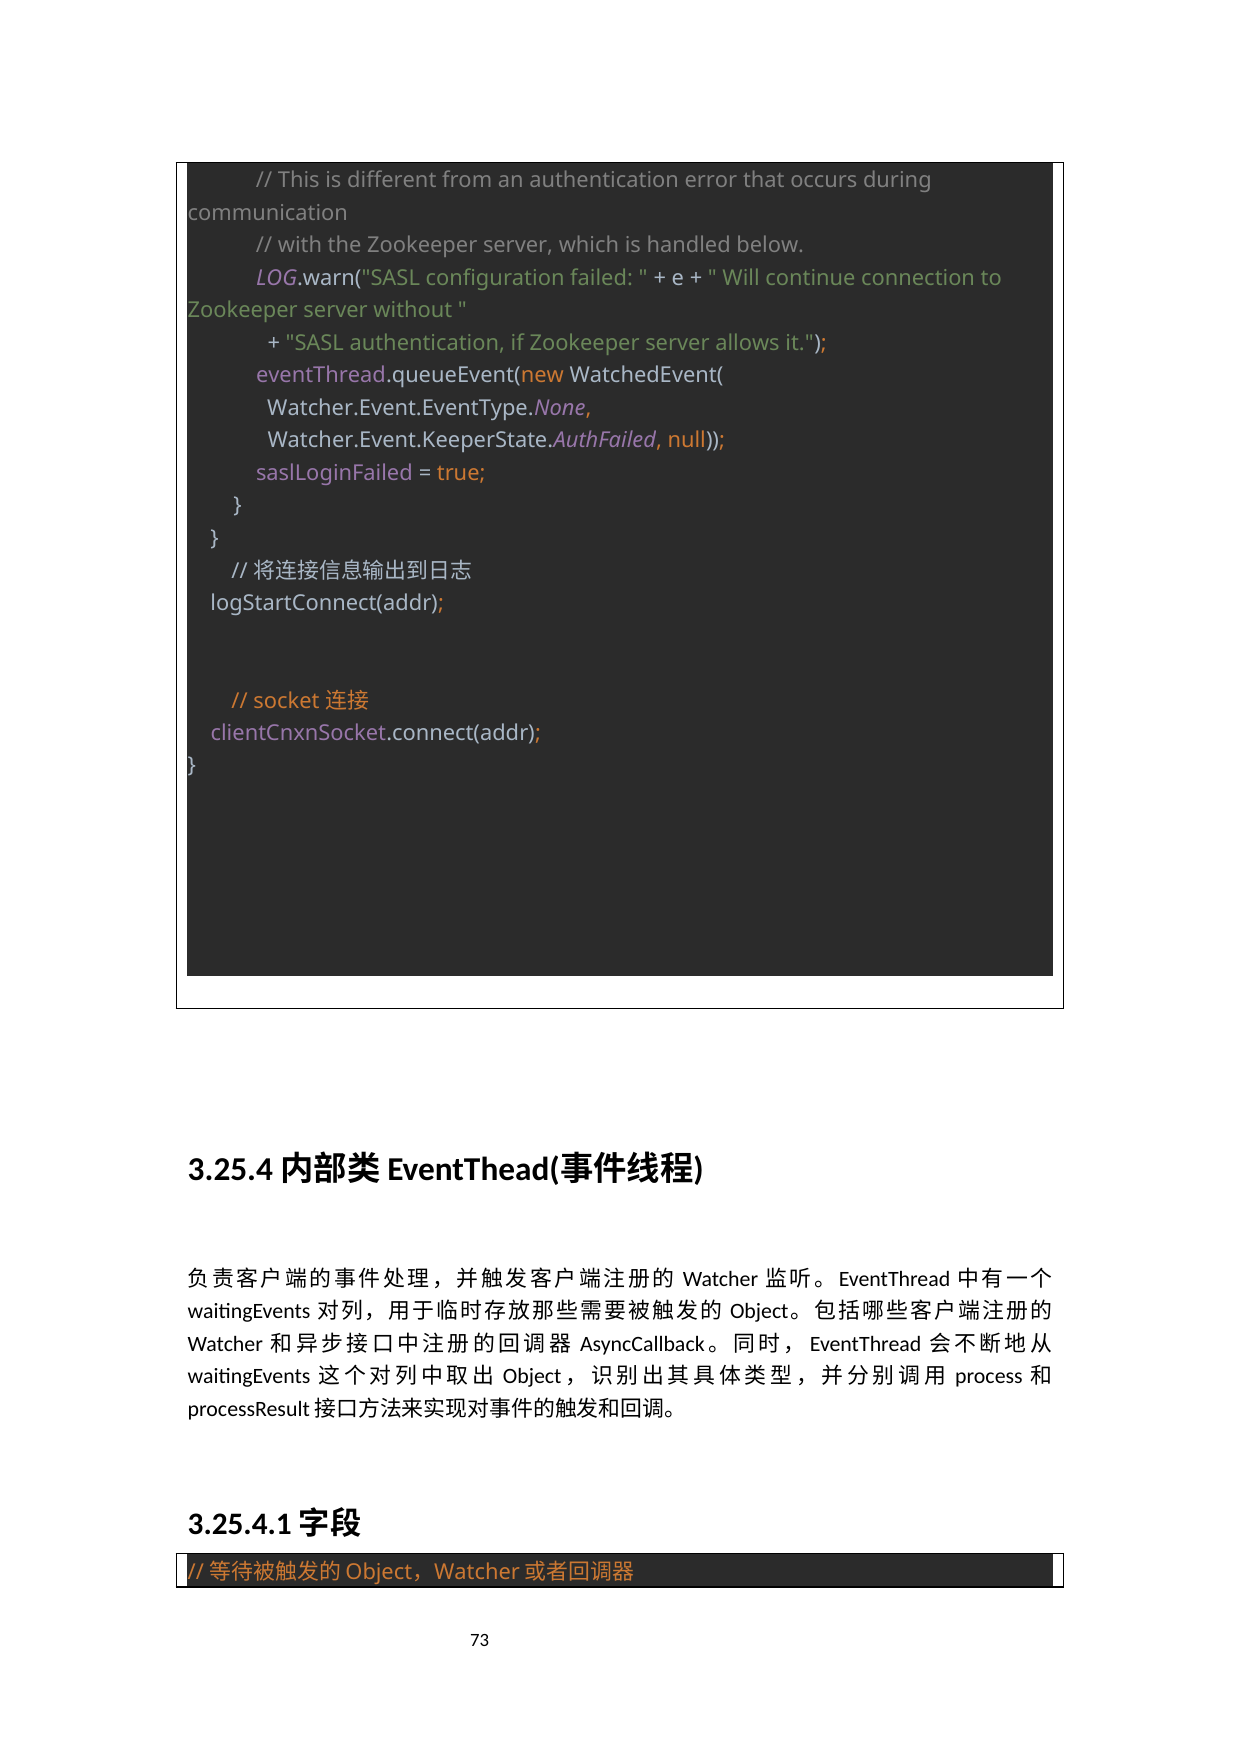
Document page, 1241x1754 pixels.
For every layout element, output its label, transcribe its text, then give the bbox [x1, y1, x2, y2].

text 负责客户端的事件处理，并触发客户端注册的Watcher监听。EventThread中有一个waitingEvents对列，用于临时存放那些需要被触发的Object。包括哪些客户端注册的Watcher和异步接口中注册的回调器AsyncCallback。同时，EventThread会不断地从waitingEvents这个对列中取出Object，识别出其具体类型，并分别调用process和processResult接口方法来实现对事件的触发和回调。 [187, 1260, 1053, 1423]
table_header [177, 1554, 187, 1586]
subtitle 3.25.4 内部类EventThead(事件线程) [187, 1134, 1053, 1199]
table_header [177, 163, 1063, 1008]
text 3.25.4.1 字段 [187, 1488, 1053, 1553]
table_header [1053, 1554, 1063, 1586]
